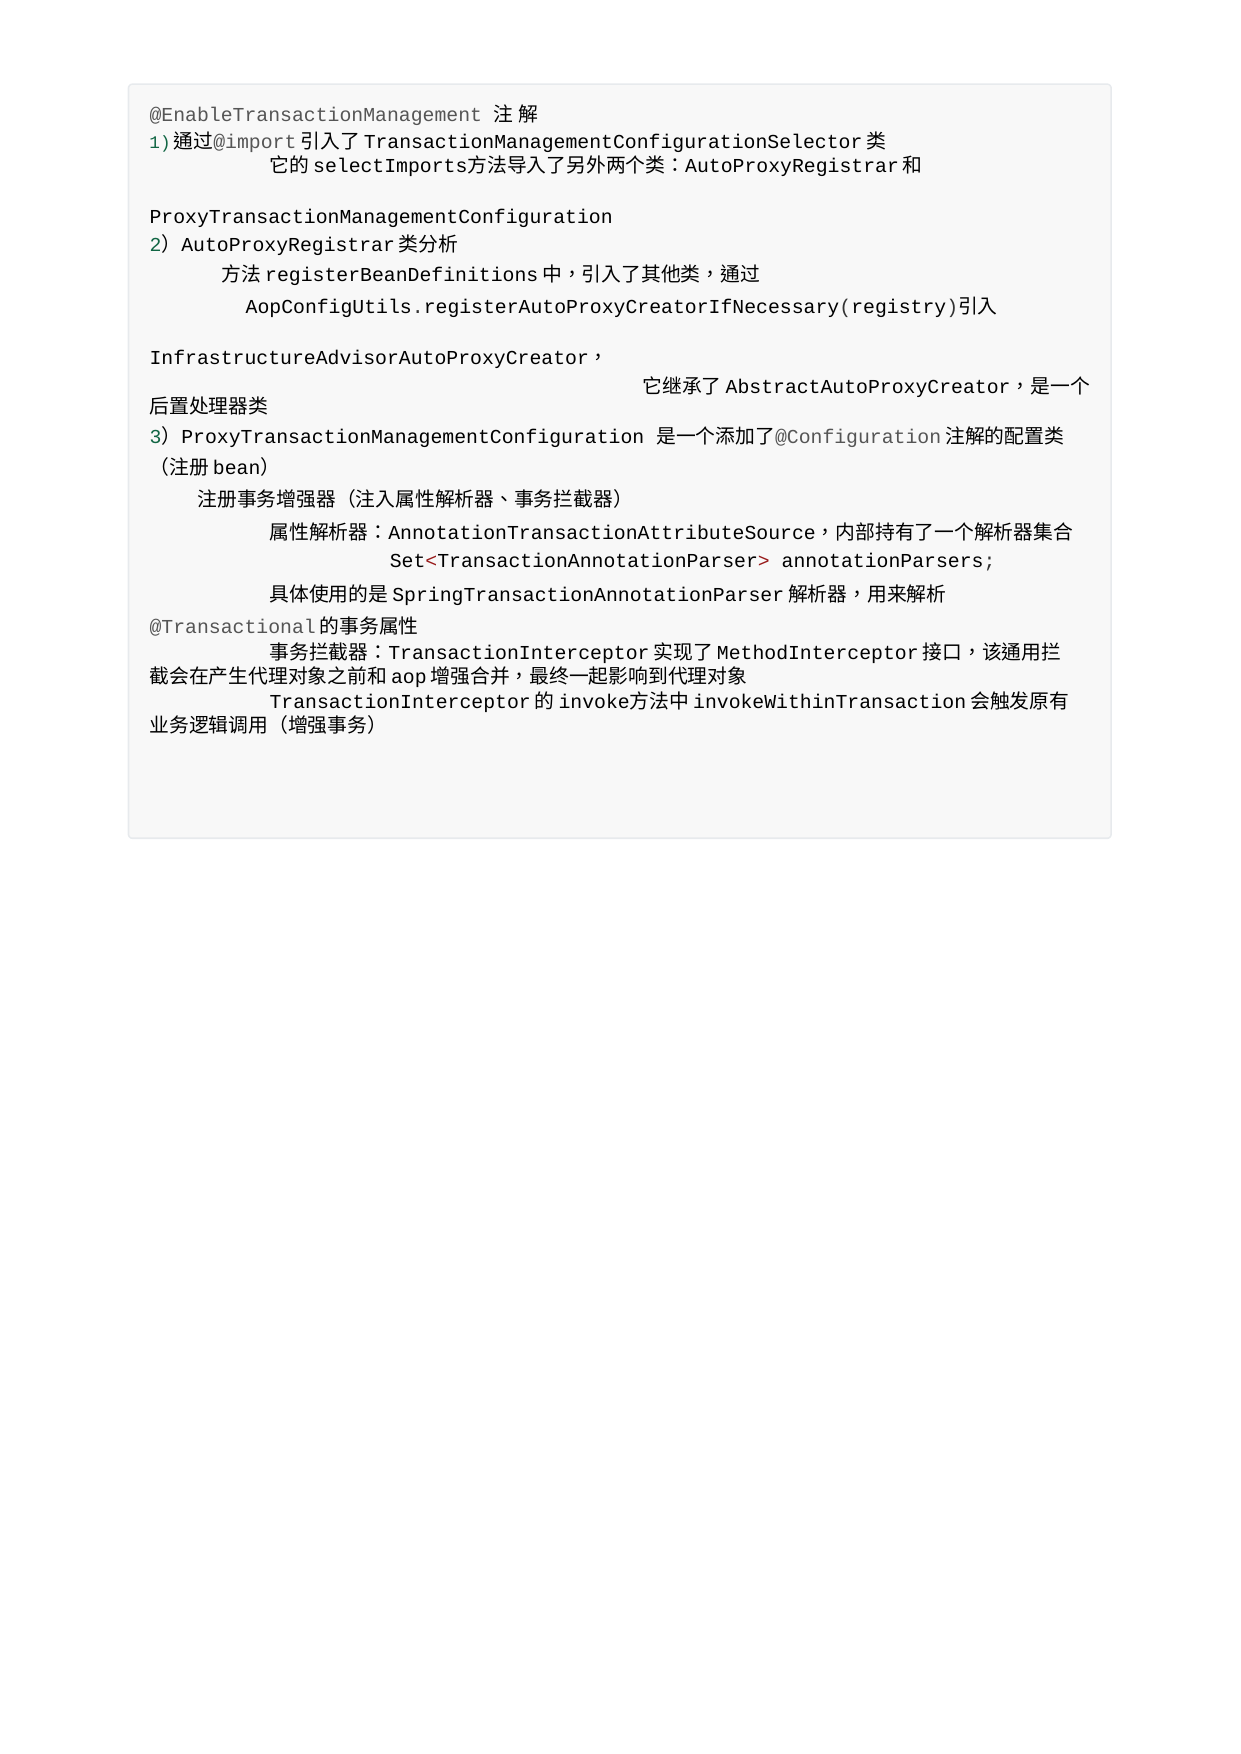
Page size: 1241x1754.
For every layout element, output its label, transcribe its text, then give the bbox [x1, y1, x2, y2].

text 属性解析器：AnnotationTransactionAttributeSource，内部持有了⼀个解析器集合 [269, 513, 1126, 546]
text ProxyTransactionManagementConfiguration 2）AutoProxyRegistrar类分析 [149, 207, 619, 258]
text InfrastructureAdvisorAutoProxyCreator， [149, 344, 614, 371]
text （注册bean） [149, 449, 1126, 481]
text Set<TransactionAnnotationParser> annotationParsers; [389, 551, 1126, 574]
text ⽅法registerBeanDefinitions中，引⼊了其他类，通过 [221, 258, 1126, 287]
text 注册事务增强器（注⼊属性解析器、事务拦截器） [197, 481, 1126, 513]
list 通过@import引⼊了TransactionManagementConfigurationSelector类 它的selectImports⽅法导⼊了另外两个类：AutoProxyRegistrar和 [149, 129, 923, 178]
text @Transactional的事务属性 [149, 608, 1126, 639]
text 3）ProxyTransactionManagementConfiguration 是⼀个添加了@Configuration注解的配置类 [149, 419, 1126, 449]
text 后置处理器类 [149, 392, 614, 419]
text TransactionInterceptor的invoke⽅法中invokeWithinTransaction会触发原有业务逻辑调⽤（增强事务） [149, 689, 1083, 738]
text 它继承了AbstractAutoProxyCreator，是⼀个 [642, 372, 1126, 399]
text 事务拦截器：TransactionInterceptor实现了MethodInterceptor接⼝，该通⽤拦截会在产⽣代理对象之前和aop增强合并，最终⼀起影响到代理对象 [149, 640, 1079, 689]
text 具体使⽤的是SpringTransactionAnnotationParser解析器，⽤来解析 [269, 574, 1126, 608]
text AopConfigUtils.registerAutoProxyCreatorIfNecessary(registry)引⼊ [245, 287, 1126, 321]
text @EnableTransactionManagement 注 解 [149, 95, 1126, 128]
